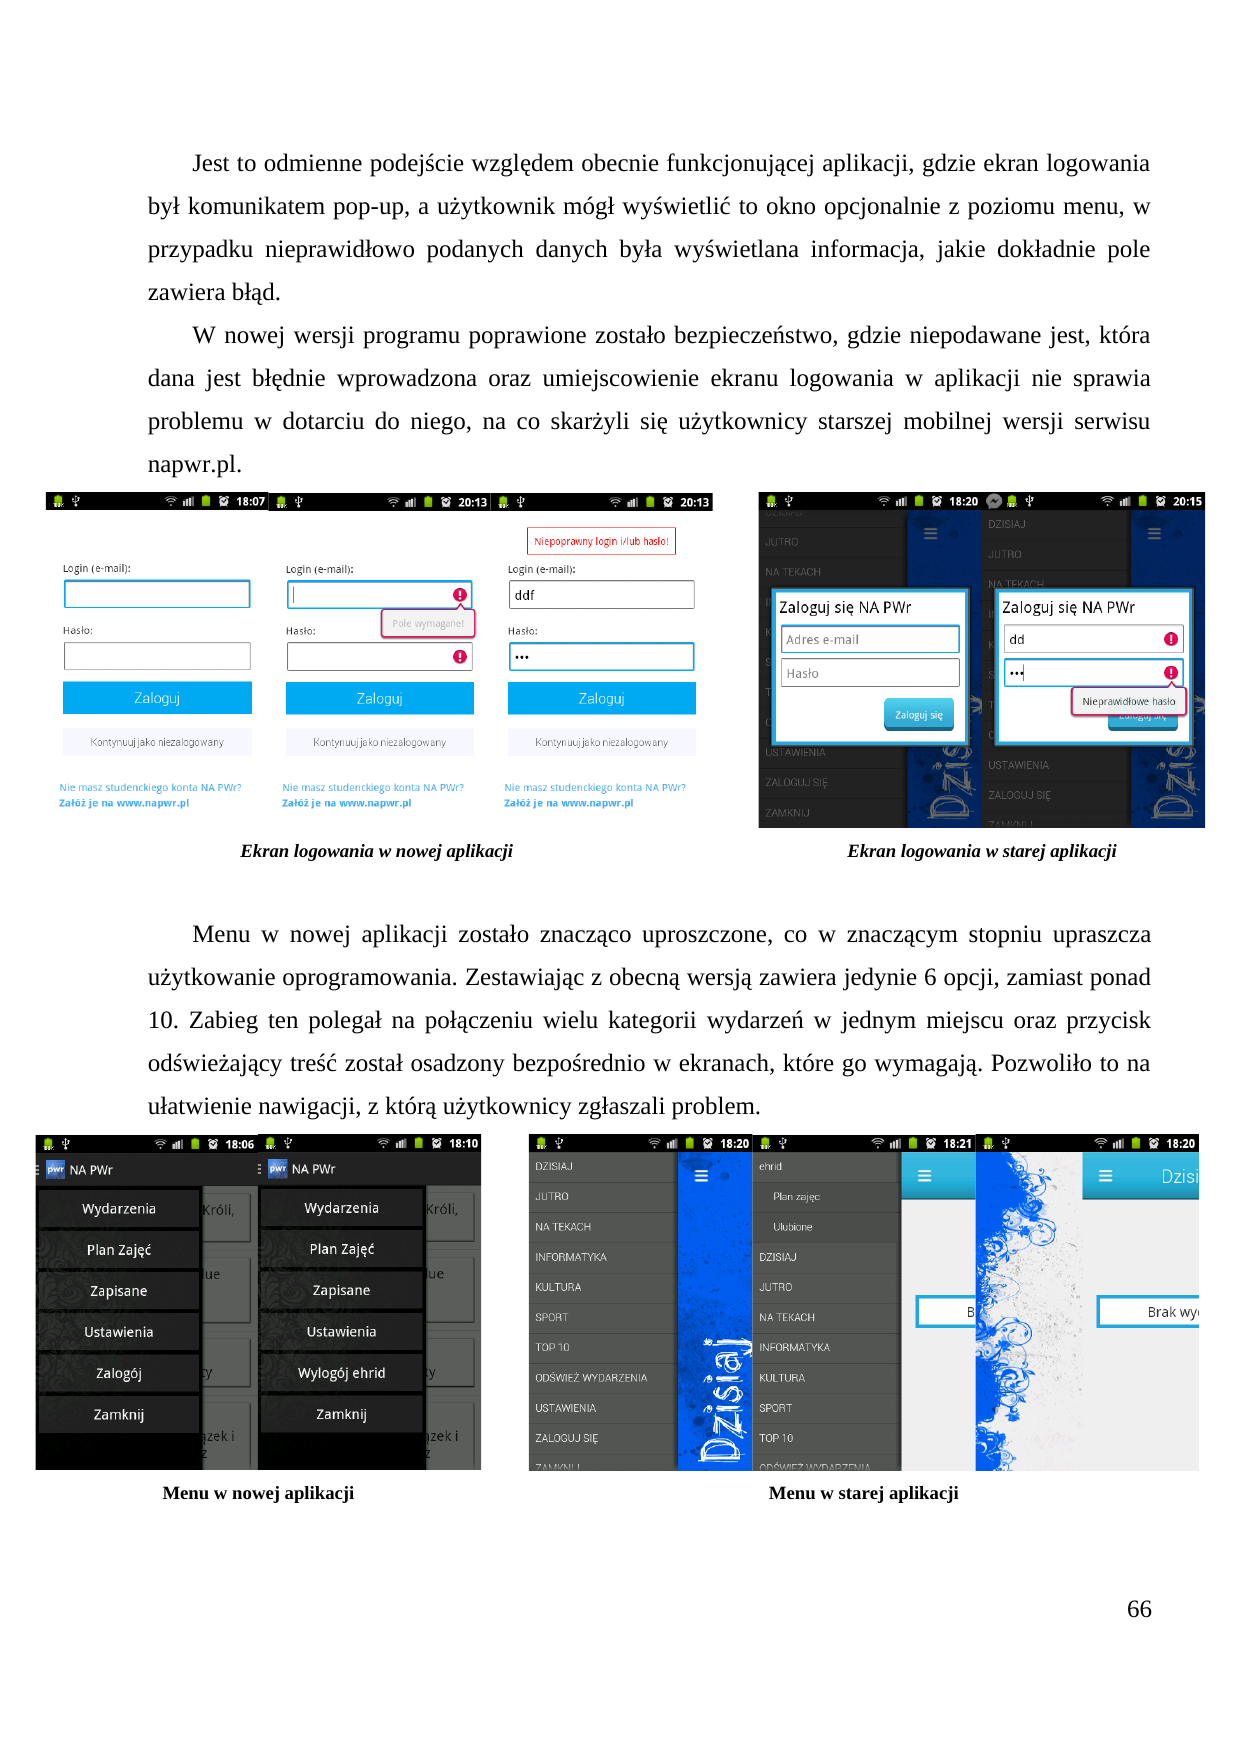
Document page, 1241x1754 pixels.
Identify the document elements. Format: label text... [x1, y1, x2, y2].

table_cell Ekran logowania w starej aplikacji [738, 840, 1226, 876]
picture [35, 1134, 482, 1470]
table_header [502, 1135, 1226, 1482]
text Menu w nowej aplikacji zostało znacząco uproszczone, co w znaczącym stopniu upraszcza użytkowanie oprogramowania. Zestawiając z obecną wersją zawiera jedynie 6 opcji, zamiast ponad 10. Zabieg ten polegał na połączeniu wielu kategorii wydarzeń w jednym miejscu oraz przycisk odświeżający treść został osadzony bezpośrednio w ekranach, które go wymagają. Pozwoliło to na ułatwienie nawigacji, z którą użytkownicy zgłaszali problem. [148, 919, 1152, 1120]
table_header [738, 493, 1226, 840]
picture [45, 492, 713, 827]
text Jest to odmienne podejście względem obecnie funkcjonującej aplikacji, gdzie ekran logowania był komunikatem pop-up, a użytkownik mógł wyświetlić to okno opcjonalnie z poziomu menu, w przypadku nieprawidłowo podanych danych była wyświetlana informacja, jakie dokładnie pole zawiera błąd. [148, 148, 1152, 306]
table_cell Menu w starej aplikacji [502, 1482, 1226, 1518]
picture [758, 492, 1206, 828]
table_cell Menu w nowej aplikacji [15, 1482, 502, 1518]
table_cell Ekran logowania w nowej aplikacji [15, 840, 738, 876]
text W nowej wersji programu poprawione zostało bezpieczeństwo, gdzie niepodawane jest, która dana jest błędnie wprowadzona oraz umiejscowienie ekranu logowania w aplikacji nie sprawia problemu w dotarciu do niego, na co skarżyli się użytkownicy starszej mobilnej wersji serwisu napwr.pl. [148, 320, 1152, 478]
table_header [15, 493, 738, 840]
table_header [15, 1135, 502, 1482]
picture [528, 1134, 1199, 1471]
